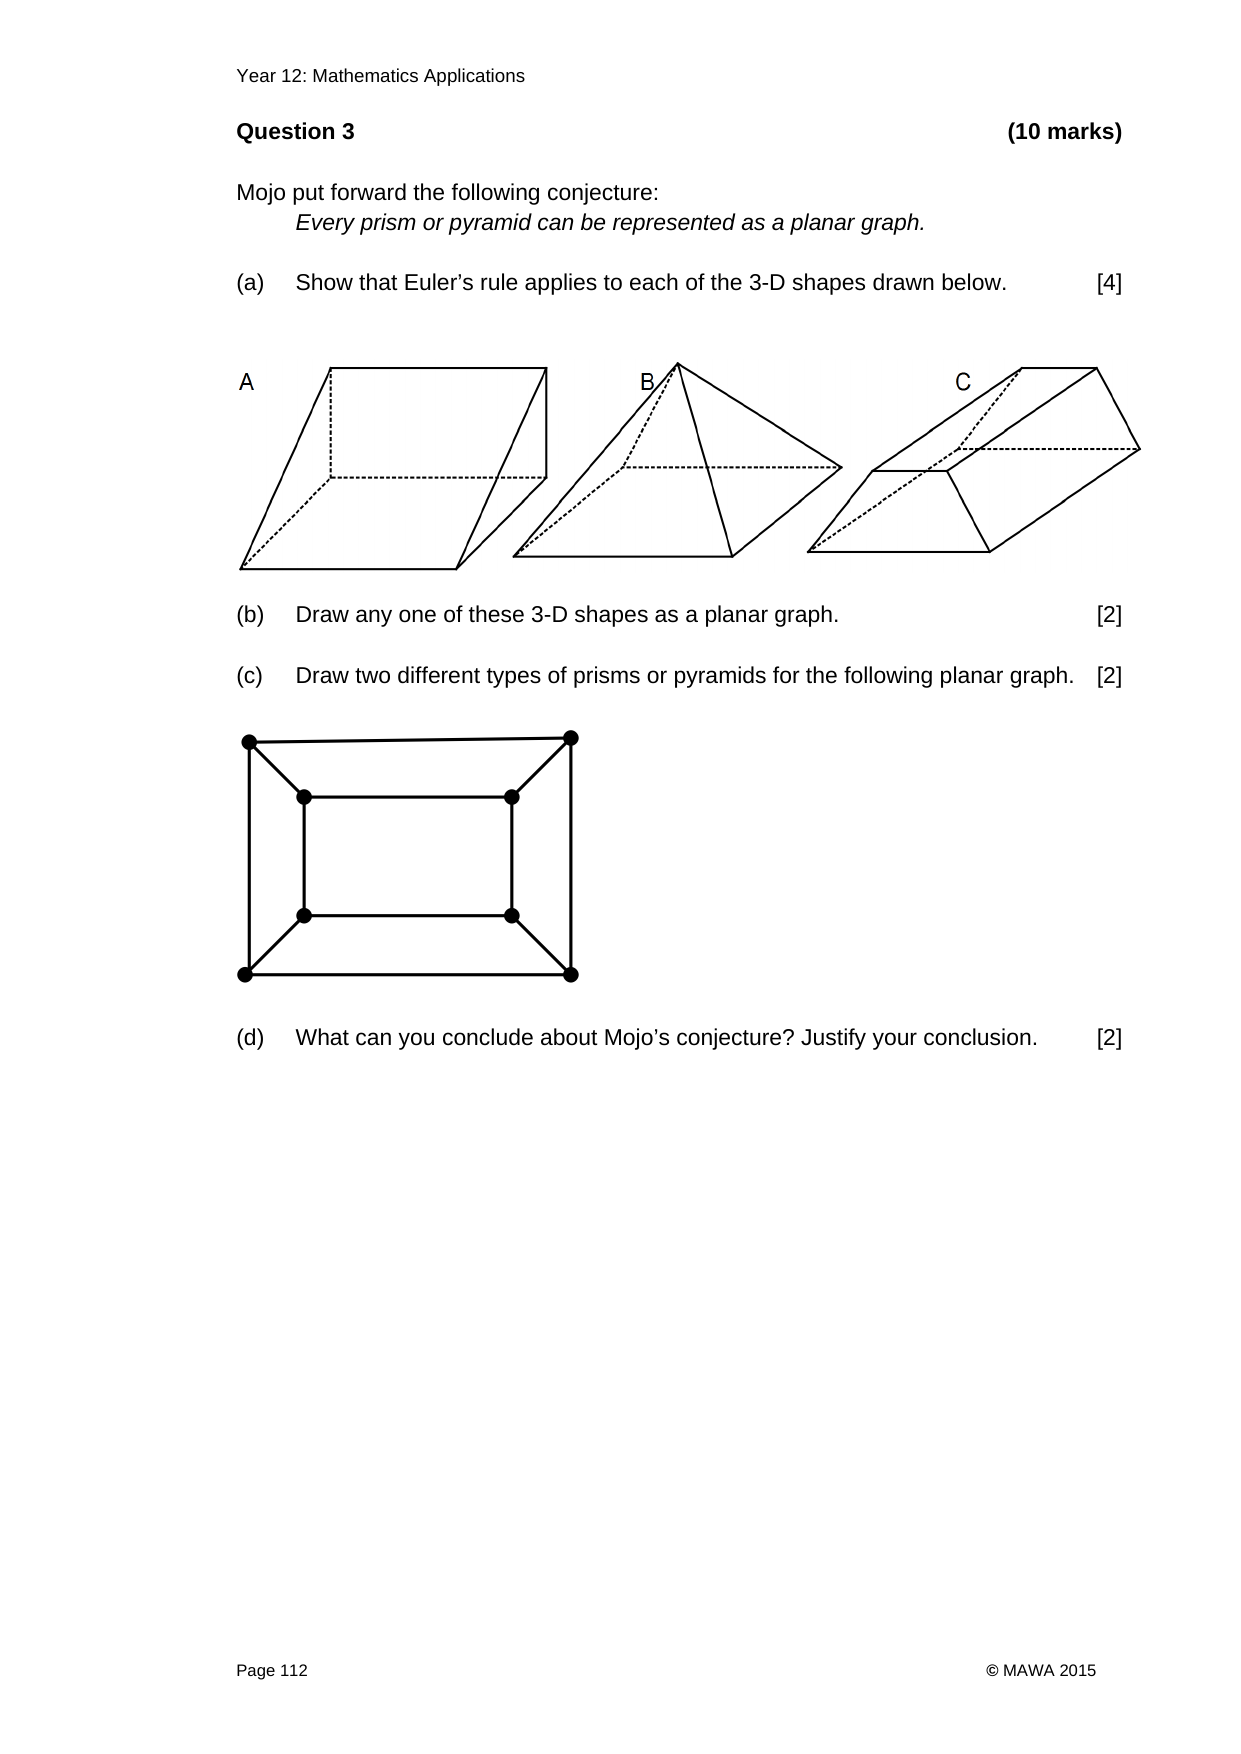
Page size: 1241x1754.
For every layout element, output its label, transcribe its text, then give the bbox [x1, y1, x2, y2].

picture [236, 359, 1143, 573]
text Every prism or pyramid can be represented as a planar graph. [236, 209, 1122, 235]
text Mojo put forward the following conjecture: [236, 178, 1122, 205]
text (d) What can you conclude about Mojo’s conjecture? Justify your conclusion. [2] [236, 1024, 1122, 1051]
picture [234, 727, 581, 985]
text (a) Show that Euler’s rule applies to each of the 3-D shapes drawn below. [4] [236, 269, 1122, 296]
text (b) Draw any one of these 3-D shapes as a planar graph. [2] [236, 601, 1122, 628]
text Question 3 (10 marks) [236, 118, 1122, 144]
text (c) Draw two different types of prisms or pyramids for the following planar graph. [2] [236, 662, 1122, 688]
